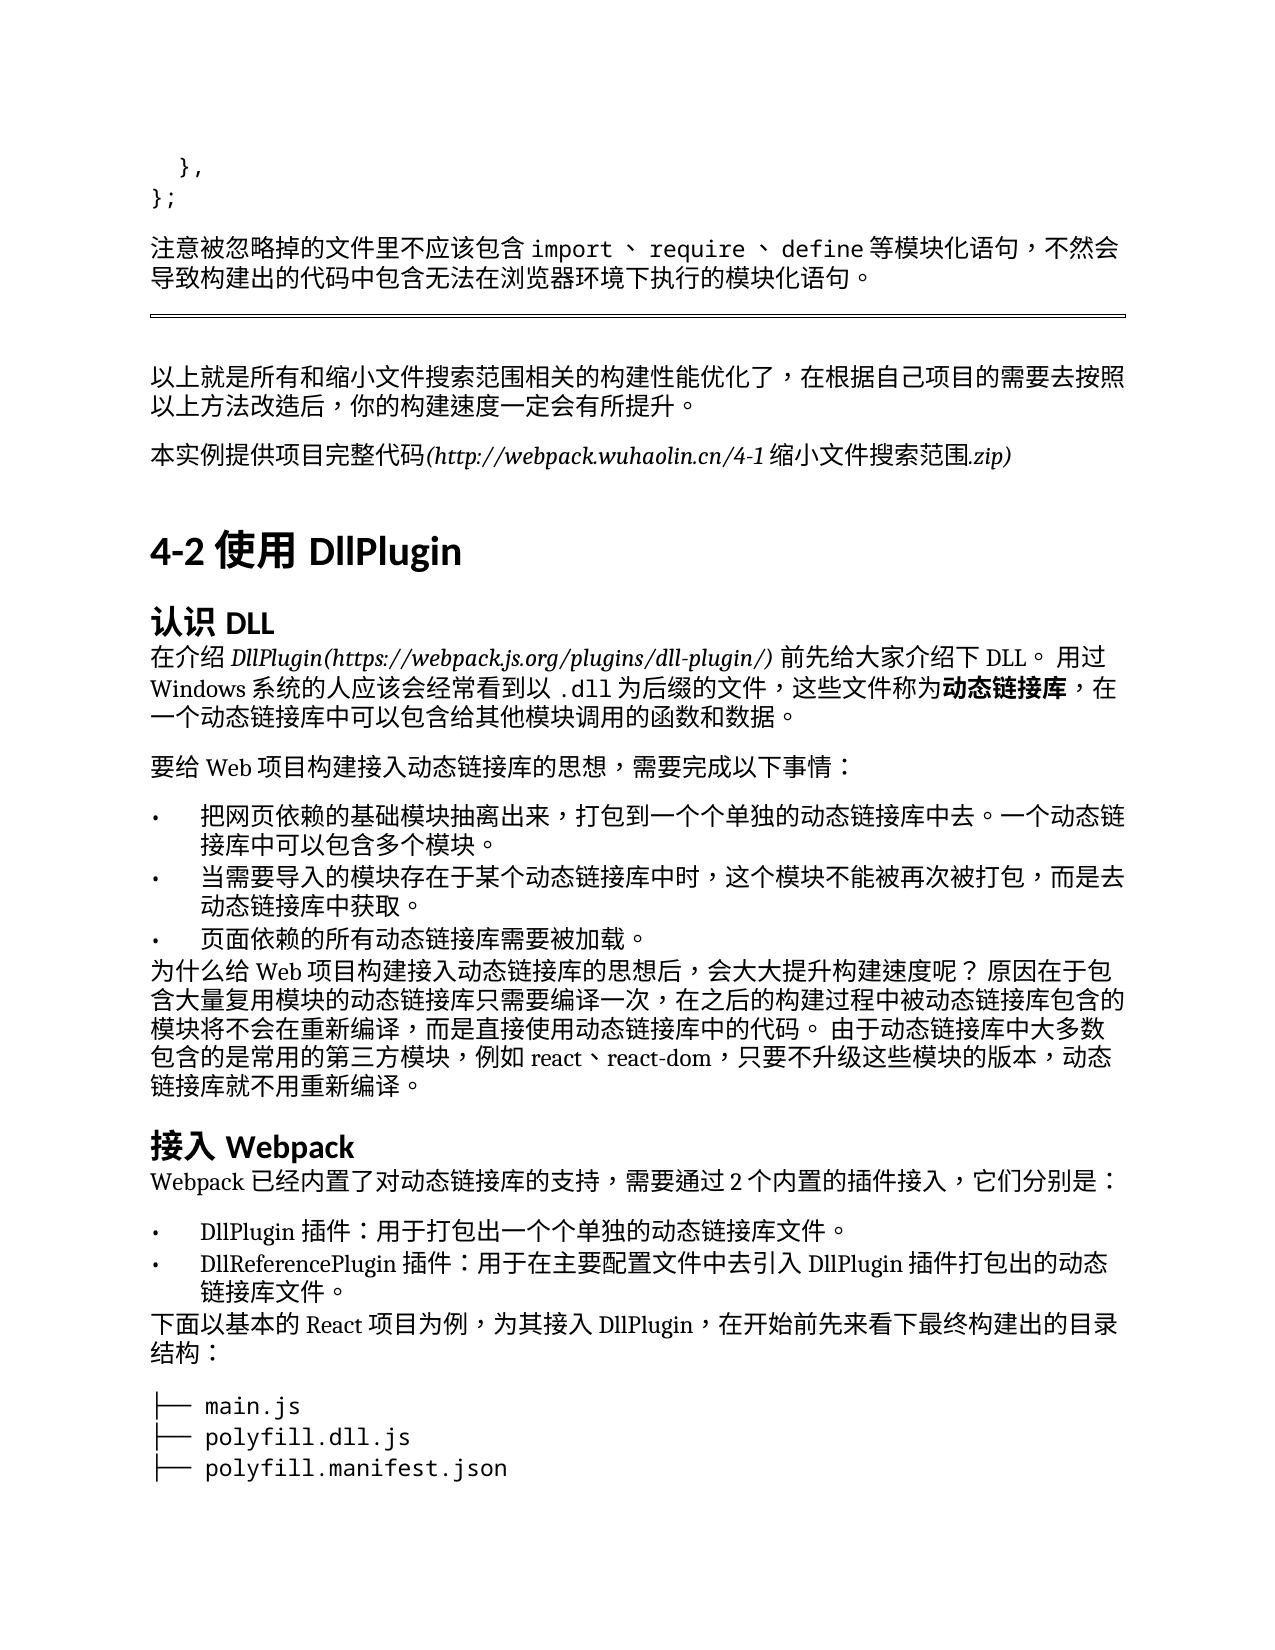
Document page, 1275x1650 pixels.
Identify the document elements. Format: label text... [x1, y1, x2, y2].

list DllReferencePlugin 插件：用于在主要配置文件中去引入 DllPlugin 插件打包出的动态链接库文件。 [150, 1250, 1125, 1308]
text 下面以基本的 React 项目为例，为其接入 DllPlugin，在开始前先来看下最终构建出的目录结构： [150, 1311, 1125, 1369]
text 在介绍 DllPlugin(https://webpack.js.org/plugins/dll-plugin/) 前先给大家介绍下 DLL。 用过 Windows 系统的人应该会经常看到以 .dll 为后缀的文件，这些文件称为动态链接库，在一个动态链接库中可以包含给其他模块调用的函数和数据。 [150, 644, 1125, 733]
text 为什么给 Web 项目构建接入动态链接库的思想后，会大大提升构建速度呢？ 原因在于包含大量复用模块的动态链接库只需要编译一次，在之后的构建过程中被动态链接库包含的模块将不会在重新编译，而是直接使用动态链接库中的代码。 由于动态链接库中大多数包含的是常用的第三方模块，例如 react、react-dom，只要不升级这些模块的版本，动态链接库就不用重新编译。 [150, 958, 1125, 1102]
text 以上就是所有和缩小文件搜索范围相关的构建性能优化了，在根据自己项目的需要去按照以上方法改造后，你的构建速度一定会有所提升。 [150, 364, 1125, 421]
list 页面依赖的所有动态链接库需要被加载。 [150, 926, 1125, 954]
list 当需要导入的模块存在于某个动态链接库中时，这个模块不能被再次被打包，而是去动态链接库中获取。 [150, 864, 1125, 922]
list DllPlugin 插件：用于打包出一个个单独的动态链接库文件。 [150, 1218, 1125, 1246]
list 把网页依赖的基础模块抽离出来，打包到一个个单独的动态链接库中去。一个动态链接库中可以包含多个模块。 [150, 803, 1125, 861]
subtitle 接入 Webpack [150, 1123, 1125, 1168]
text Webpack 已经内置了对动态链接库的支持，需要通过2个内置的插件接入，它们分别是： [150, 1168, 1125, 1197]
subtitle 认识 DLL [150, 598, 1125, 644]
subtitle 4-2 使用 DllPlugin [150, 521, 1125, 578]
text 要给 Web 项目构建接入动态链接库的思想，需要完成以下事情： [150, 753, 1125, 782]
